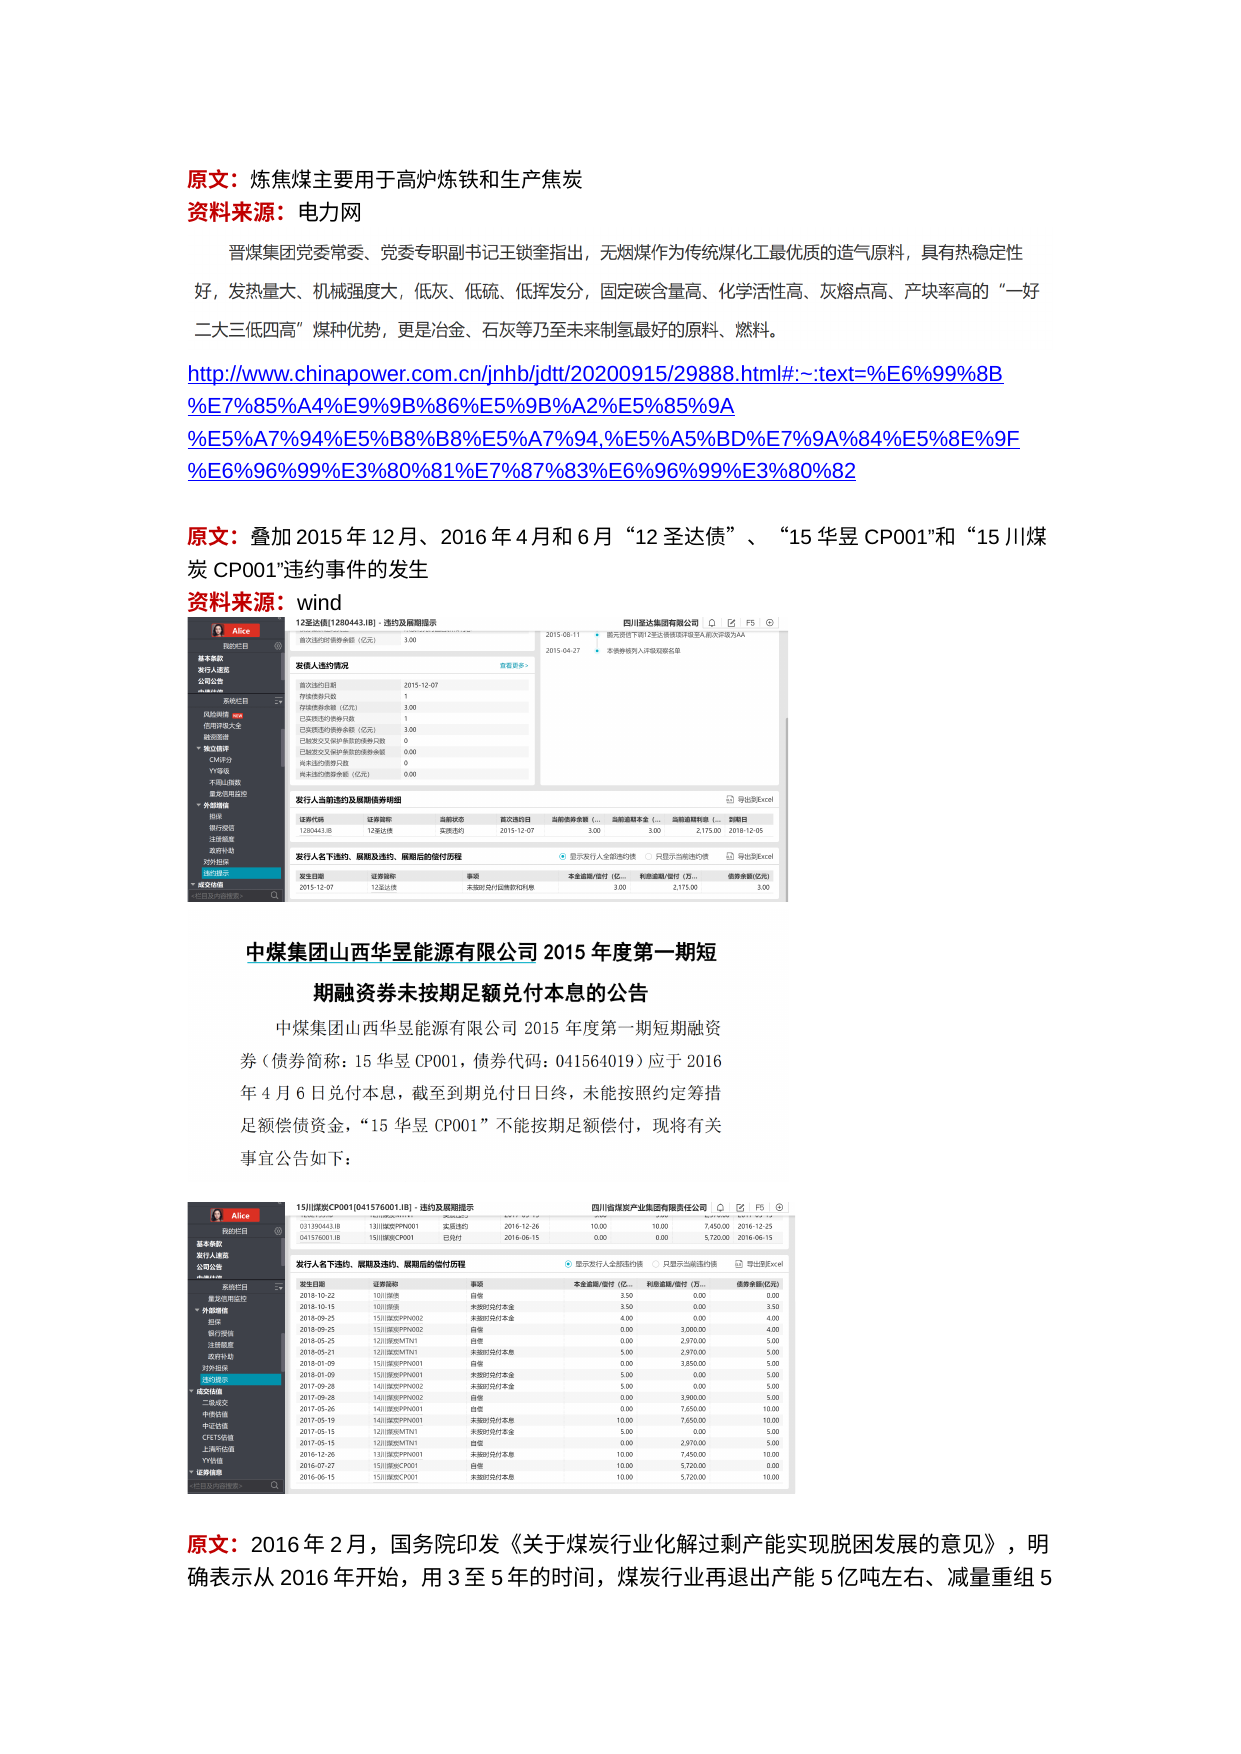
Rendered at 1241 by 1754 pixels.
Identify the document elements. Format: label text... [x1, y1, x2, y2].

text 原文：炼焦煤主要用于高炉炼铁和生产焦炭 [187, 162, 1053, 194]
picture [187, 227, 1053, 350]
picture [187, 909, 790, 1182]
text 原文：叠加2015年12月、2016年4月和6月“12 圣达债”、“15 华昱 CP001”和“15 川煤炭 CP001”违约事件的发生 [187, 519, 1053, 584]
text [187, 1527, 1053, 1592]
picture [187, 617, 789, 902]
text 资料来源：wind [187, 584, 1053, 617]
text http://www.chinapower.com.cn/jnhb/jdtt/20200915/29888.html#:~:text=%E6%99%8B%E7%85%A4%E9%9B%86%E5%9B%A2%E5%85%9A%E5%A7%94%E5%B8%B8%E5%A7%94,%E5%A5%BD%E7%9A%84%E5%8E%9F%E6%96%99%E3%80%81%E7%87%83%E6%96%99%E3%80%82 [187, 357, 1053, 487]
picture [187, 1202, 796, 1494]
text 资料来源：电力网 [187, 194, 1053, 227]
